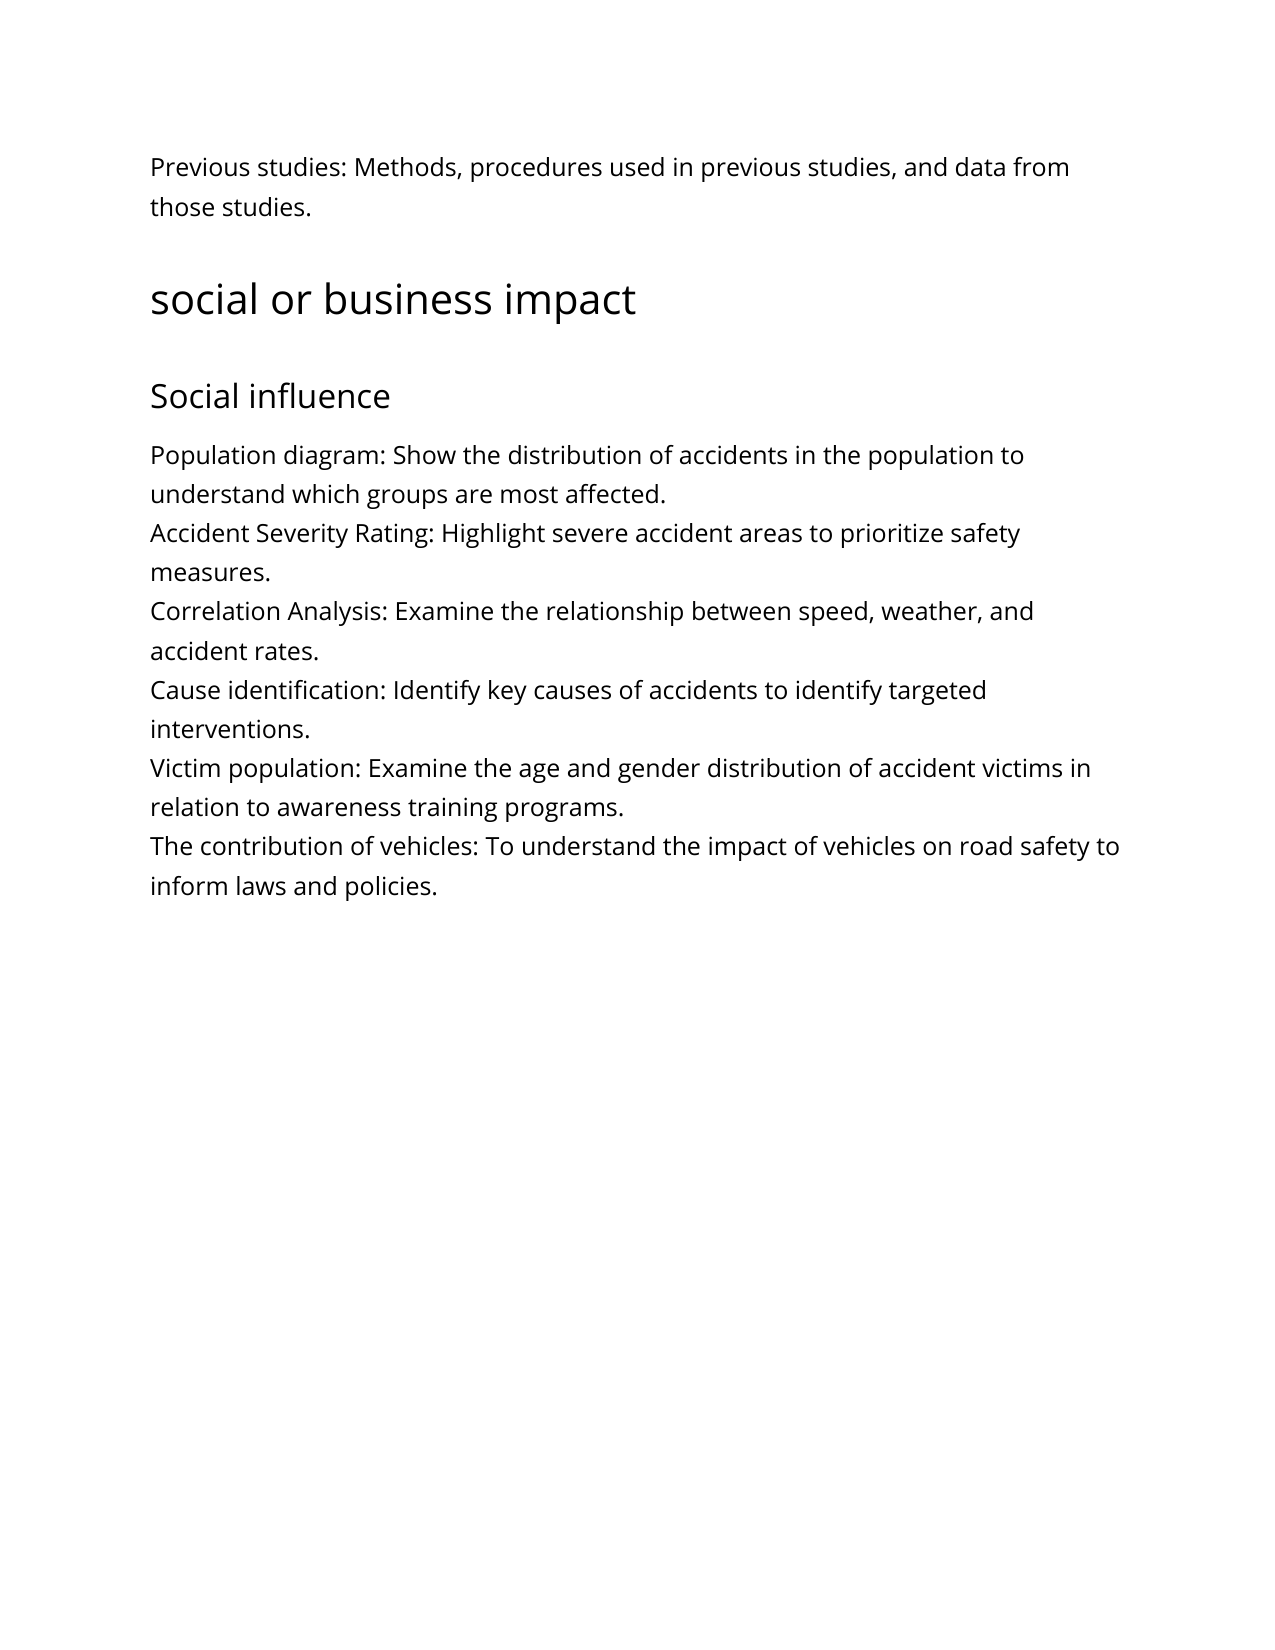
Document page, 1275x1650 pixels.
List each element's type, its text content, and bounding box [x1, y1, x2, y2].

text Population diagram: Show the distribution of accidents in the population to understand which groups are most affected. [150, 437, 1125, 511]
text Correlation Analysis: Examine the relationship between speed, weather, and accident rates. [150, 594, 1125, 667]
text Previous studies: Methods, procedures used in previous studies, and data from those studies. [150, 150, 1125, 223]
text Cause identification: Identify key causes of accidents to identify targeted interventions. [150, 672, 1125, 746]
text Victim population: Examine the age and gender distribution of accident victims in relation to awareness training programs. [150, 751, 1125, 824]
subtitle Social influence [150, 373, 1125, 418]
subtitle social or business impact [150, 270, 1125, 327]
text The contribution of vehicles: To understand the impact of vehicles on road safety to inform laws and policies. [150, 829, 1125, 902]
text Accident Severity Rating: Highlight severe accident areas to prioritize safety measures. [150, 516, 1125, 589]
